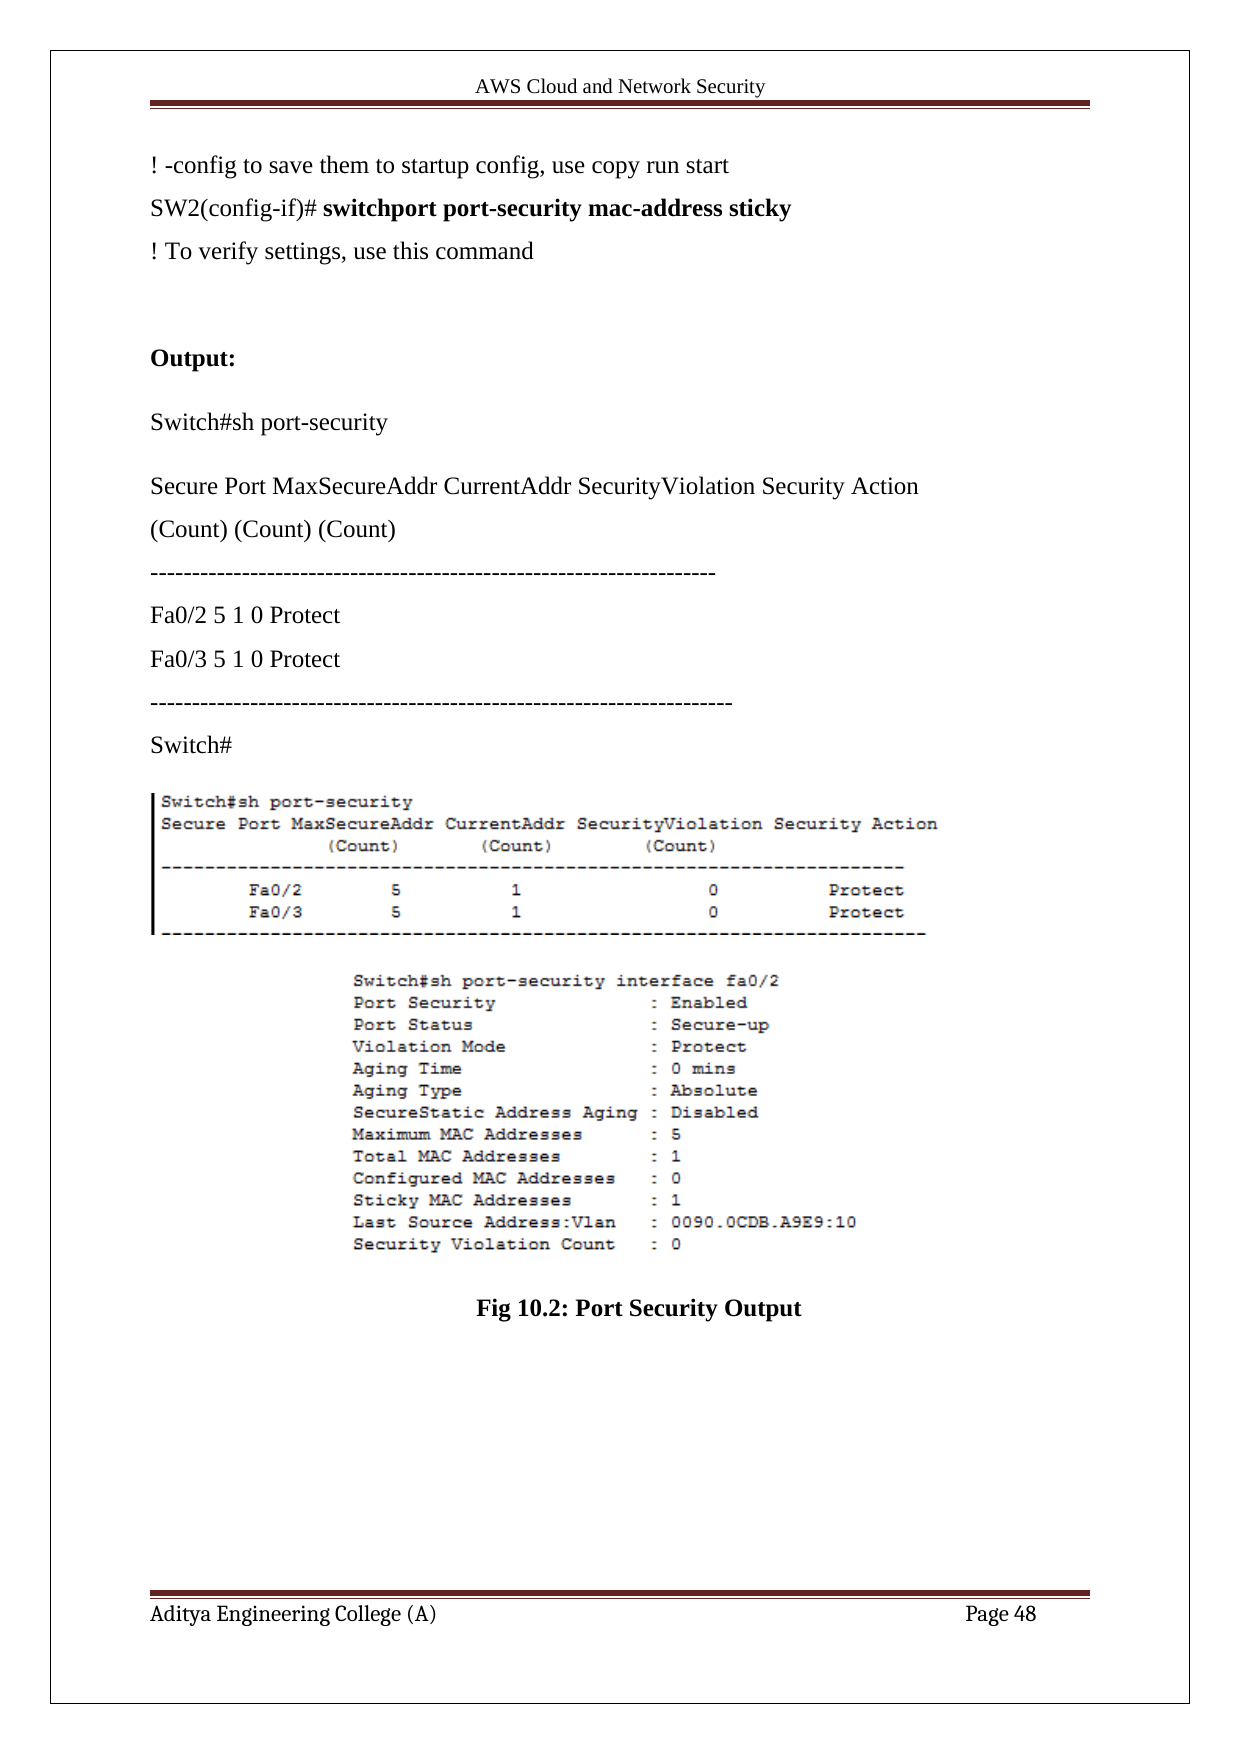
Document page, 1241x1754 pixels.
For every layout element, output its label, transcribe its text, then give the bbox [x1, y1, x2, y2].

text Secure Port MaxSecureAddr CurrentAddr SecurityViolation Security Action [150, 471, 1090, 500]
text Fa0/3 5 1 0 Protect [150, 644, 1090, 672]
text ---------------------------------------------------------------------- [150, 687, 1090, 716]
text SW2(config-if)# switchport port-security mac-address sticky [150, 193, 1090, 222]
text ! To verify settings, use this command [150, 236, 1090, 265]
picture [350, 969, 890, 1259]
text Fig 10.2: Port Security Output [187, 1293, 1090, 1322]
text -------------------------------------------------------------------- [150, 557, 1090, 586]
text Switch#sh port-security [150, 407, 1090, 436]
text Fa0/2 5 1 0 Protect [150, 601, 1090, 629]
text ! -config to save them to startup config, use copy run start [150, 150, 1090, 179]
text (Count) (Count) (Count) [150, 514, 1090, 543]
picture [150, 793, 1002, 935]
text Output: [150, 343, 1090, 372]
text Switch# [150, 730, 1090, 759]
